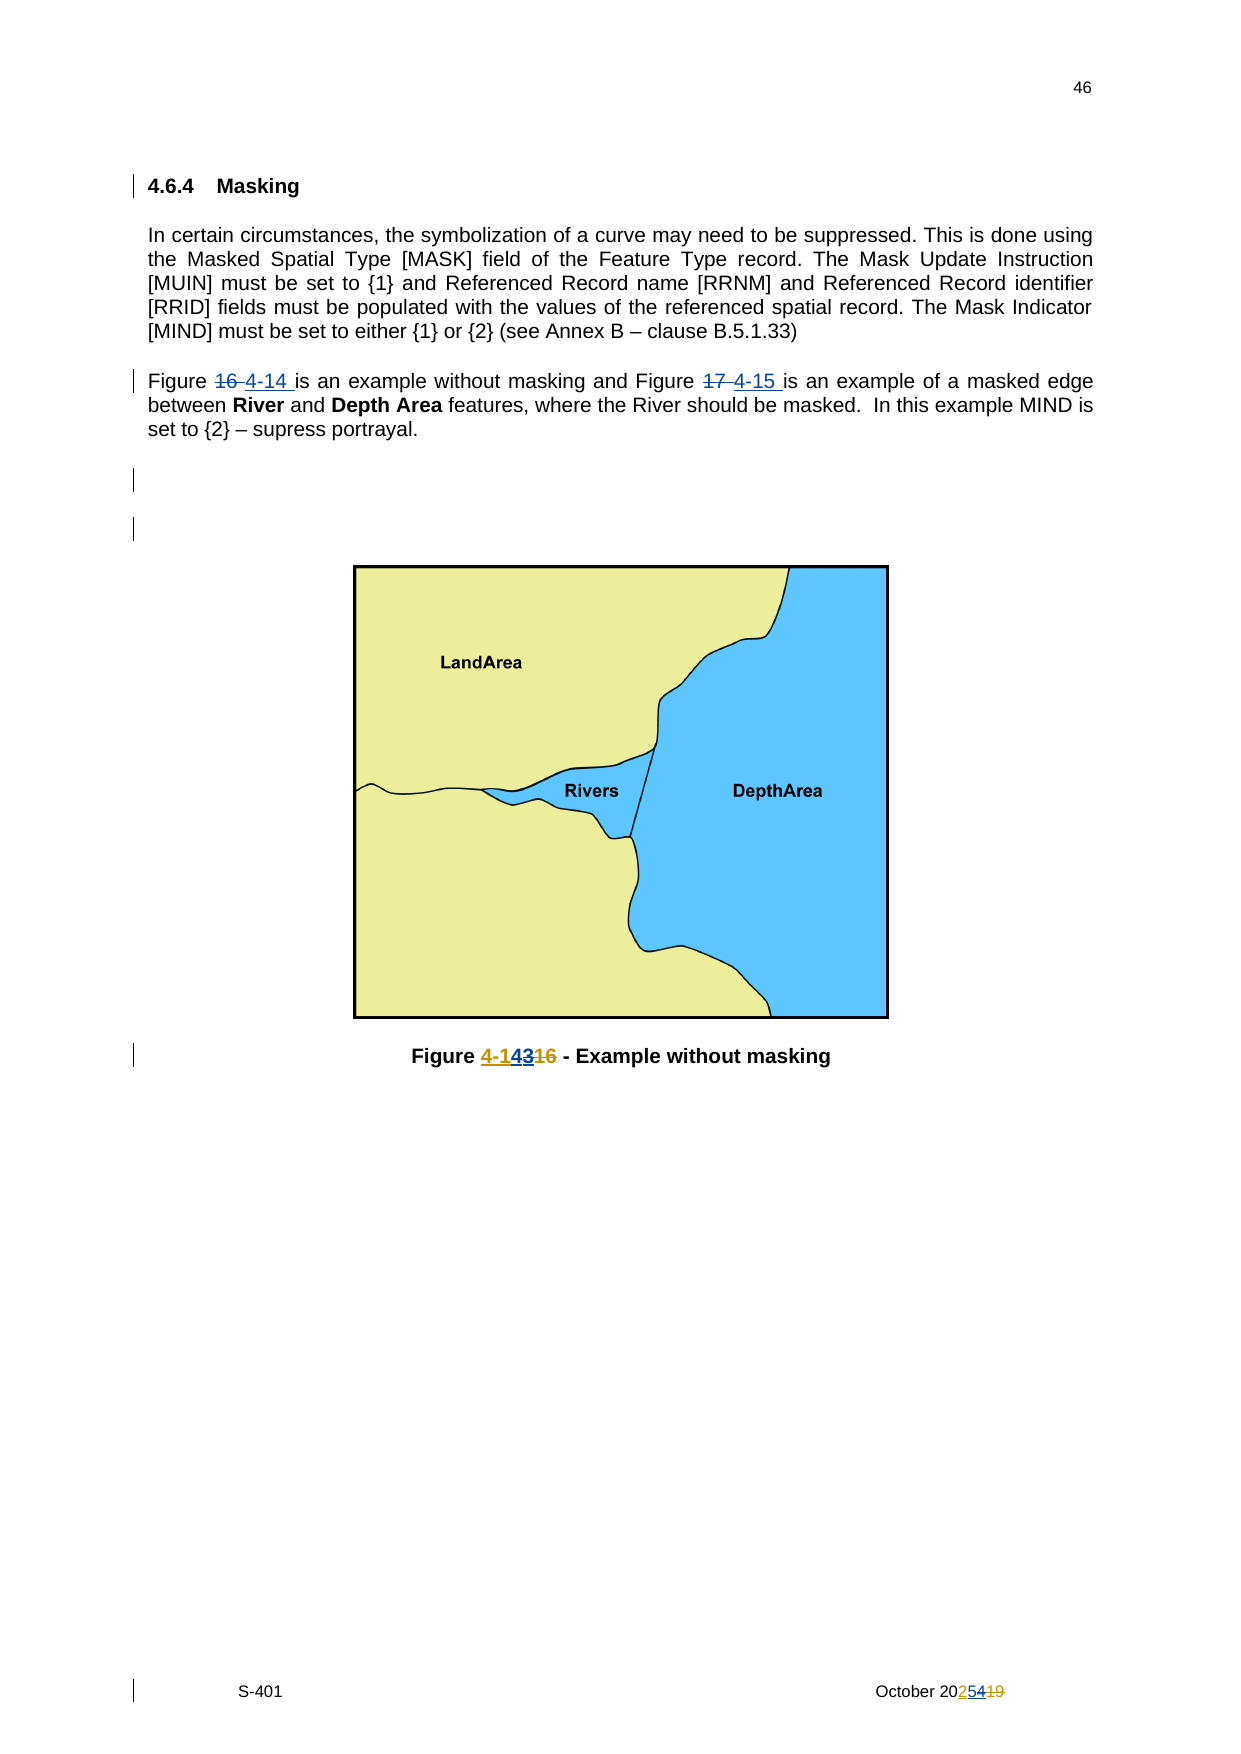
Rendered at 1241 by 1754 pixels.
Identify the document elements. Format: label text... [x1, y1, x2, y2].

text Figure - Example without masking [148, 1043, 1094, 1067]
text In certain circumstances, the symbolization of a curve may need to be suppressed. This is done using the Masked Spatial Type [MASK] field of the Feature Type record. The Mask Update Instruction [MUIN] must be set to {1} and Referenced Record name [RRNM] and Referenced Record identifier [RRID] fields must be populated with the values of the referenced spatial record. The Mask Indicator [MIND] must be set to either {1} or {2} (see Annex B – clause B.5.1.33) [148, 223, 1094, 343]
text Figure is an example without masking and Figure is an example of a masked edge between River and Depth Area features, where the River should be masked. In this example MIND is set to {2} – supress portrayal. [148, 369, 1094, 441]
subtitle Masking [148, 174, 1094, 198]
picture [353, 565, 889, 1019]
